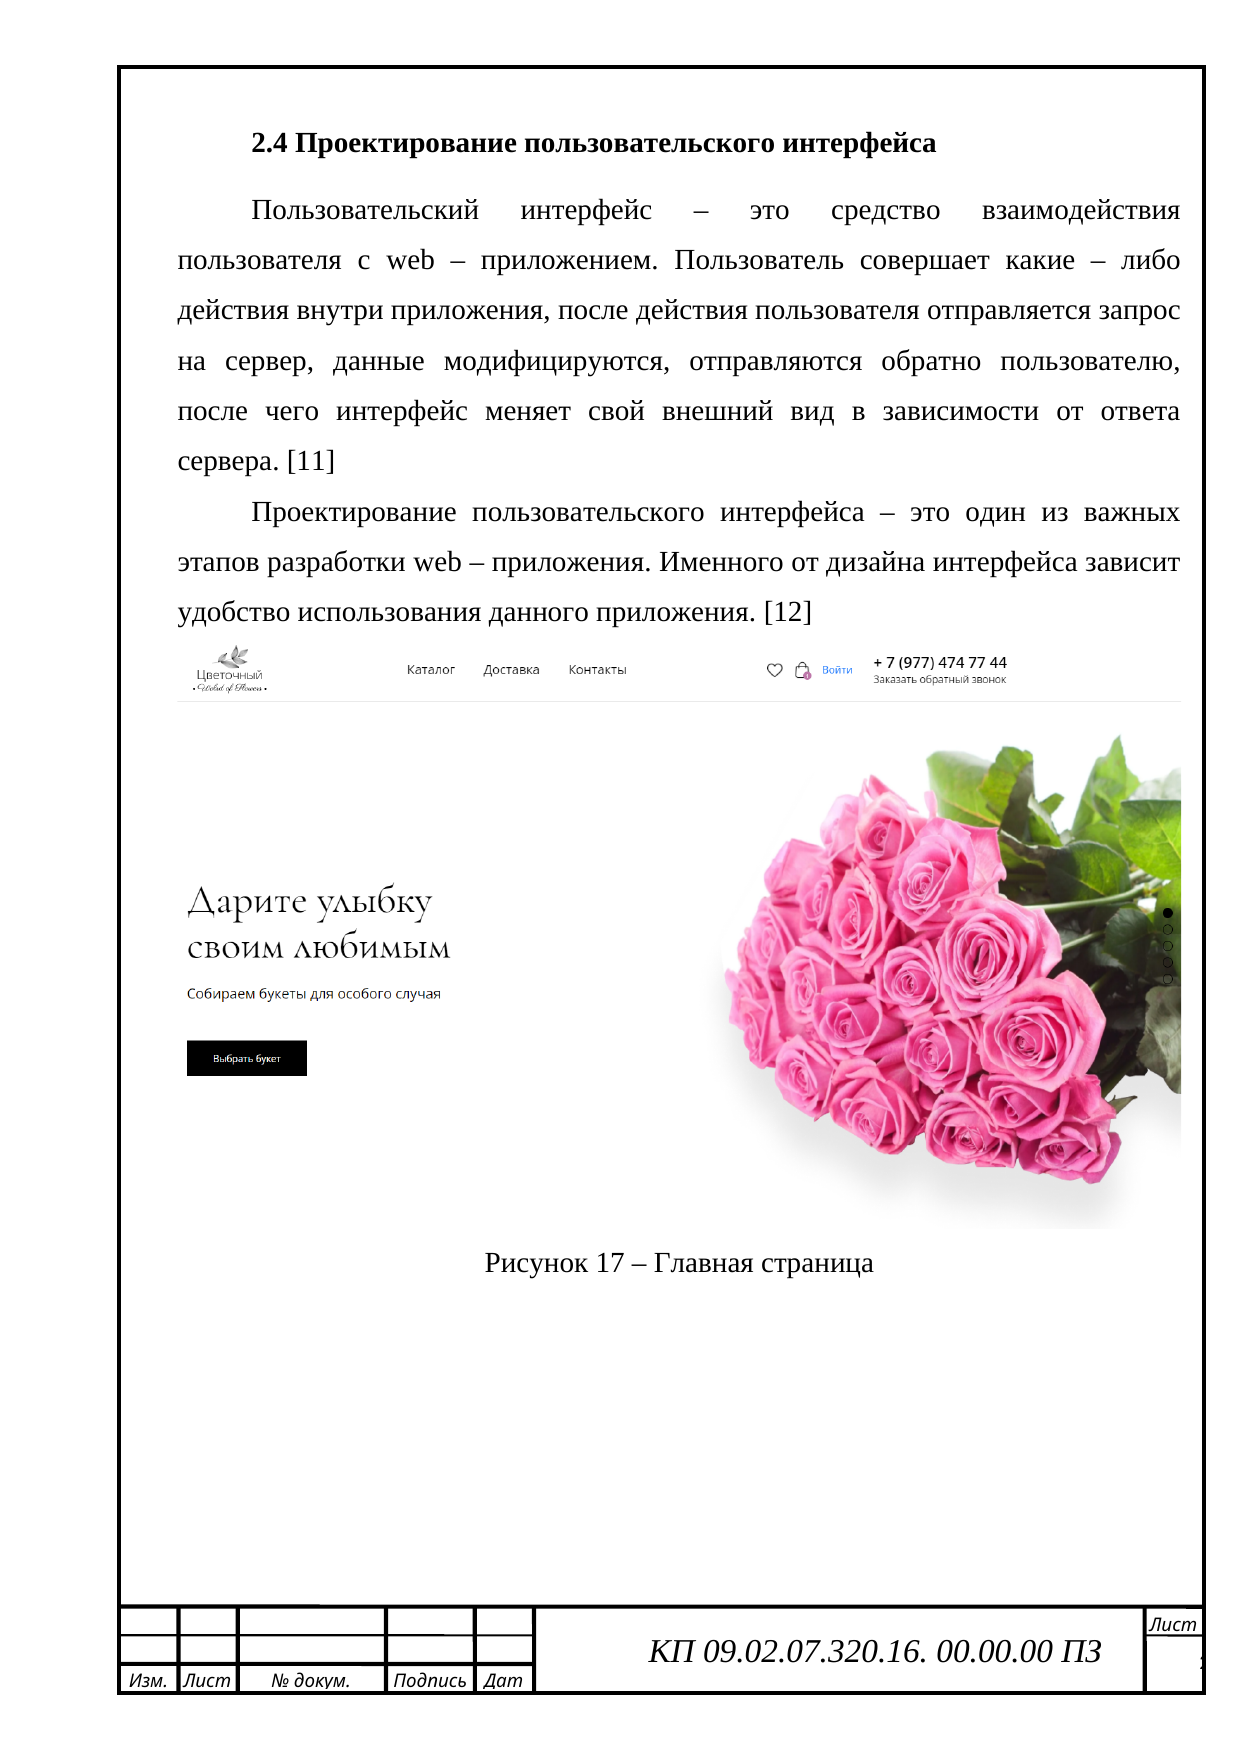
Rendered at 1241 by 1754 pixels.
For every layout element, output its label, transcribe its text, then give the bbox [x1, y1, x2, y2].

text Рисунок 17 – Главная страница [177, 1245, 1181, 1278]
picture [177, 644, 1182, 1229]
text Пользовательский интерфейс – это средство взаимодействия пользователя с web – приложением. Пользователь совершает какие – либо действия внутри приложения, после действия пользователя отправляется запрос на сервер, данные модифицируются, отправляются обратно пользователю, после чего интерфейс меняет свой внешний вид в зависимости от ответа сервера. [11] [177, 192, 1181, 477]
text Проектирование пользовательского интерфейса – это один из важных этапов разработки web – приложения. Именного от дизайна интерфейса зависит удобство использования данного приложения. [12] [177, 494, 1181, 628]
subtitle 2.4 Проектирование пользовательского интерфейса [177, 125, 1181, 158]
